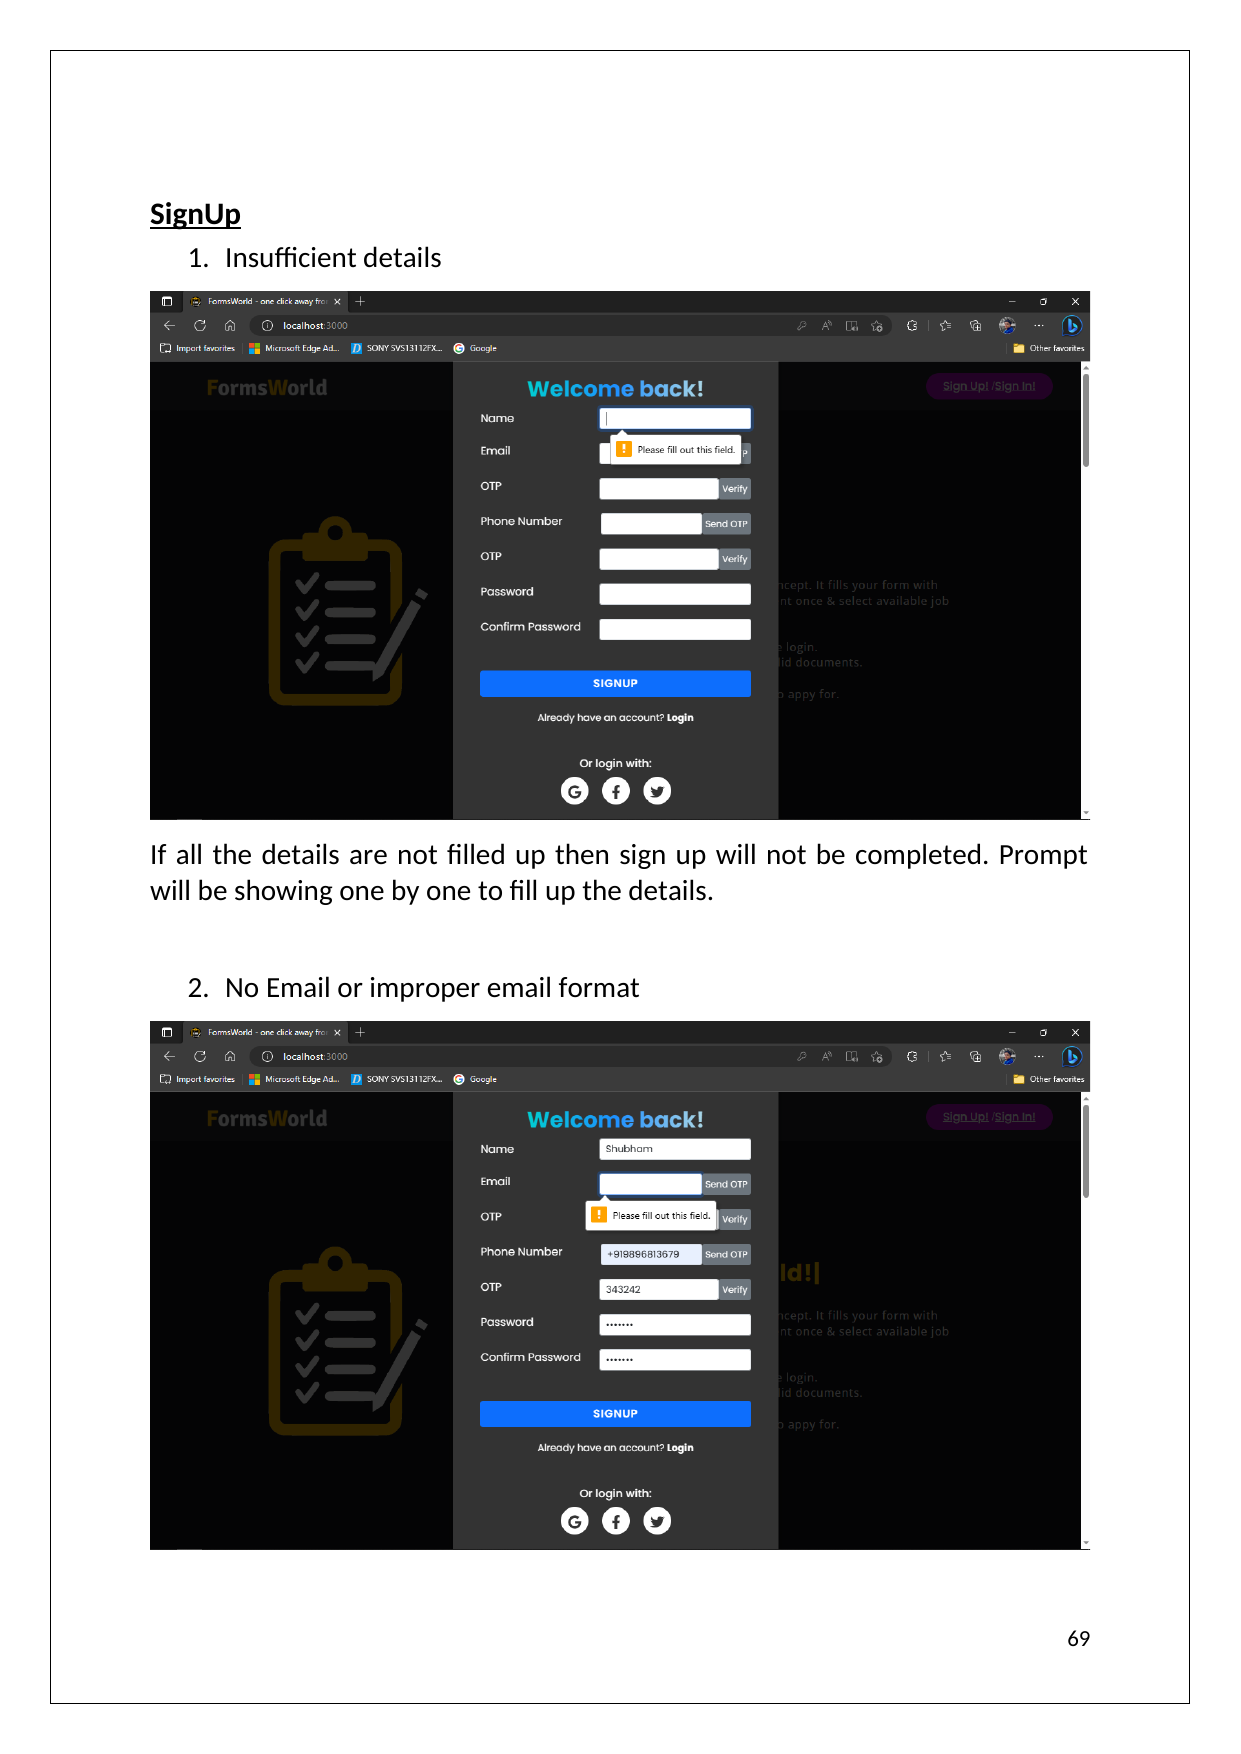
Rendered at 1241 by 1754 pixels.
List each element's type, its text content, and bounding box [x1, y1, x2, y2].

list No Email or improper email format [187, 969, 1090, 1004]
picture [150, 291, 1091, 820]
text If all the details are not filled up then sign up will not be completed. Prompt will be showing one by one to fill up the details. [150, 836, 1090, 908]
list Insufficient details [187, 239, 1090, 274]
picture [150, 1021, 1091, 1550]
text SignUp [150, 194, 1090, 232]
